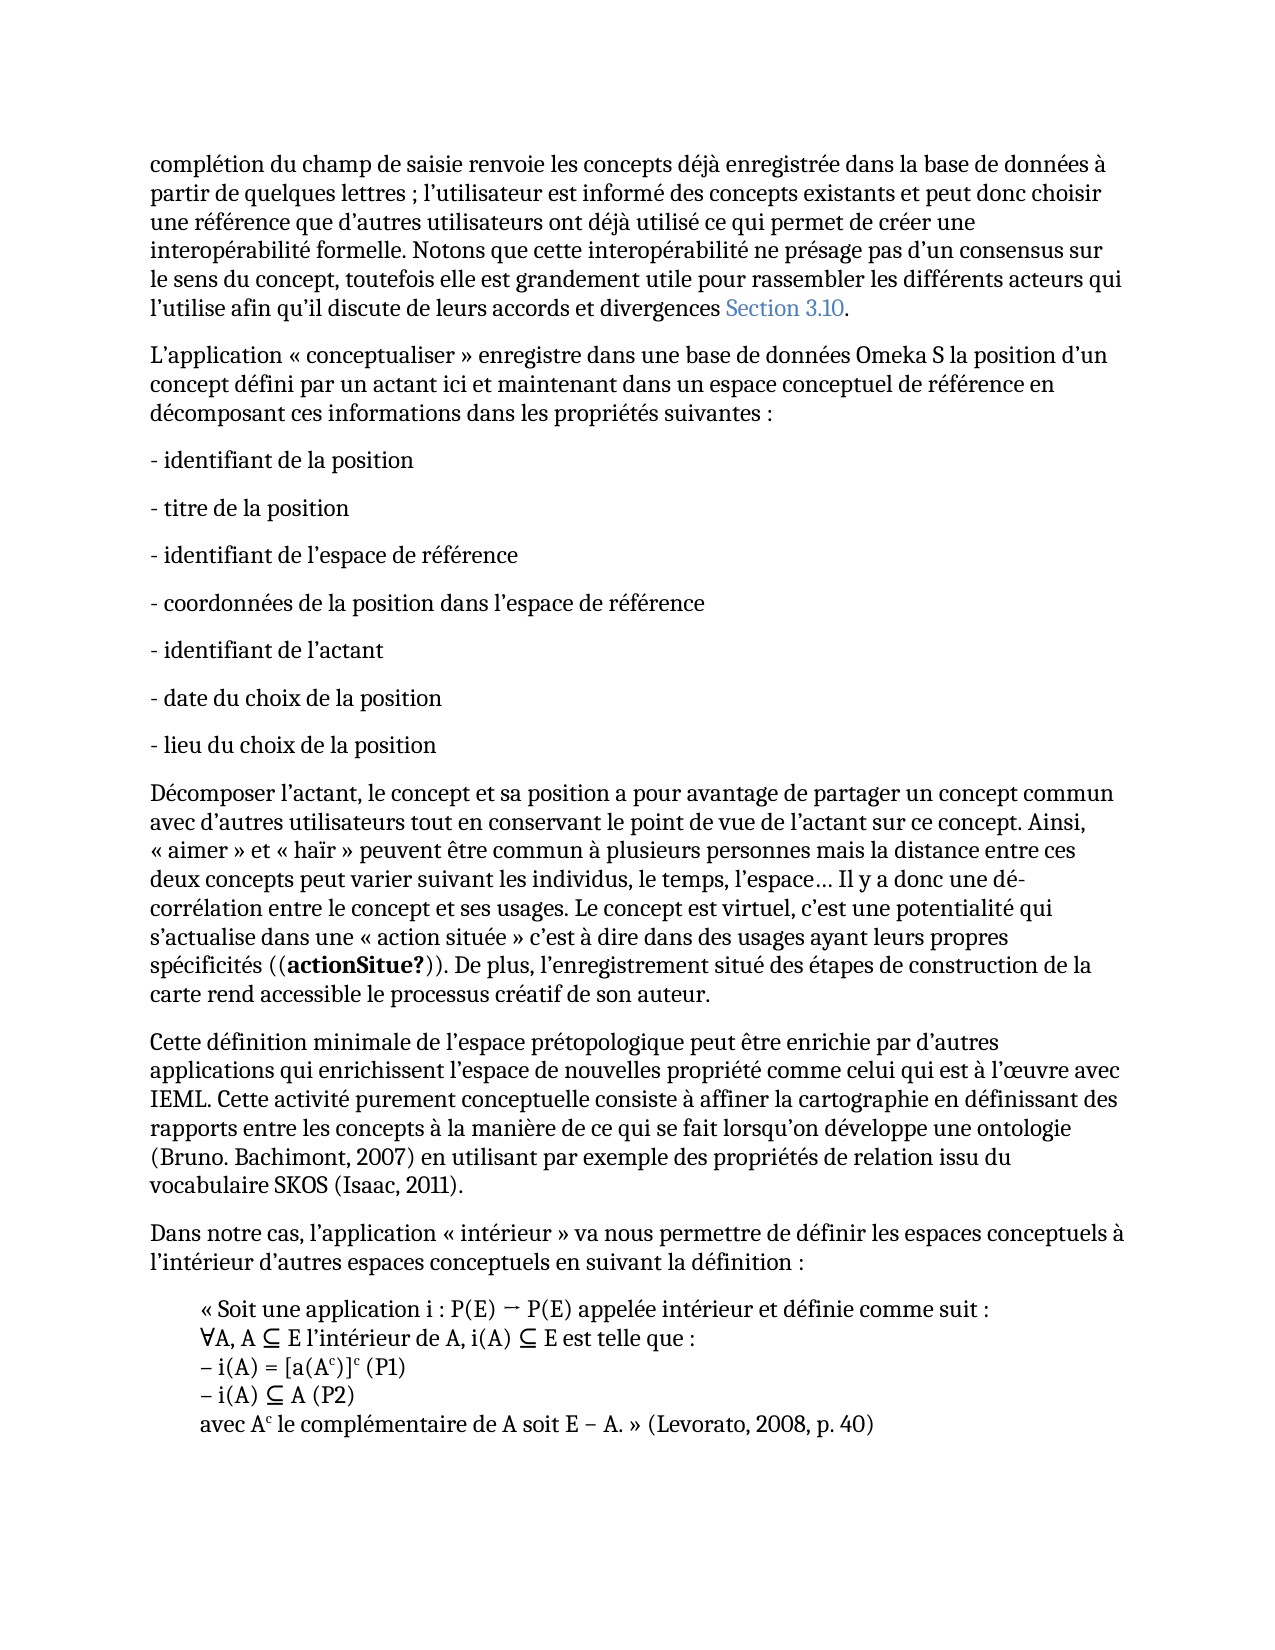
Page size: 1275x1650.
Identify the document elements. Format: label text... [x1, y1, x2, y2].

text Décomposer l’actant, le concept et sa position a pour avantage de partager un concept commun avec d’autres utilisateurs tout en conservant le point de vue de l’actant sur ce concept. Ainsi, « aimer » et « haïr » peuvent être commun à plusieurs personnes mais la distance entre ces deux concepts peut varier suivant les individus, le temps, l’espace… Il y a donc une dé-corrélation entre le concept et ses usages. Le concept est virtuel, c’est une potentialité qui s’actualise dans une « action située » c’est à dire dans des usages ayant leurs propres spécificités ((actionSitue?)). De plus, l’enregistrement situé des étapes de construction de la carte rend accessible le processus créatif de son auteur. [150, 779, 1125, 1009]
text - identifiant de l’actant [150, 636, 1125, 665]
text « Soit une application i : P(E) → P(E) appelée intérieur et définie comme suit : ∀A, A ⊆ E l’intérieur de A, i(A) ⊆ E est telle que : – i(A) = [a(Ac)]c (P1) – i(A) ⊆ A (P2) avec Ac le complémentaire de A soit E − A. » (Levorato, 2008, p. 40) [200, 1295, 1075, 1439]
text - lieu du choix de la position [150, 731, 1125, 760]
text - coordonnées de la position dans l’espace de référence [150, 589, 1125, 617]
text - identifiant de la position [150, 446, 1125, 475]
text Dans notre cas, l’application « intérieur » va nous permettre de définir les espaces conceptuels à l’intérieur d’autres espaces conceptuels en suivant la définition : [150, 1219, 1125, 1276]
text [150, 150, 1125, 322]
text - identifiant de l’espace de référence [150, 541, 1125, 570]
text - date du choix de la position [150, 684, 1125, 712]
text - titre de la position [150, 494, 1125, 522]
text Cette définition minimale de l’espace prétopologique peut être enrichie par d’autres applications qui enrichissent l’espace de nouvelles propriété comme celui qui est à l’œuvre avec IEML. Cette activité purement conceptuelle consiste à affiner la cartographie en définissant des rapports entre les concepts à la manière de ce qui se fait lorsqu’on développe une ontologie (Bruno. Bachimont, 2007) en utilisant par exemple des propriétés de relation issu du vocabulaire SKOS (Isaac, 2011). [150, 1027, 1125, 1200]
text L’application « conceptualiser » enregistre dans une base de données Omeka S la position d’un concept défini par un actant ici et maintenant dans un espace conceptuel de référence en décomposant ces informations dans les propriétés suivantes : [150, 341, 1125, 427]
